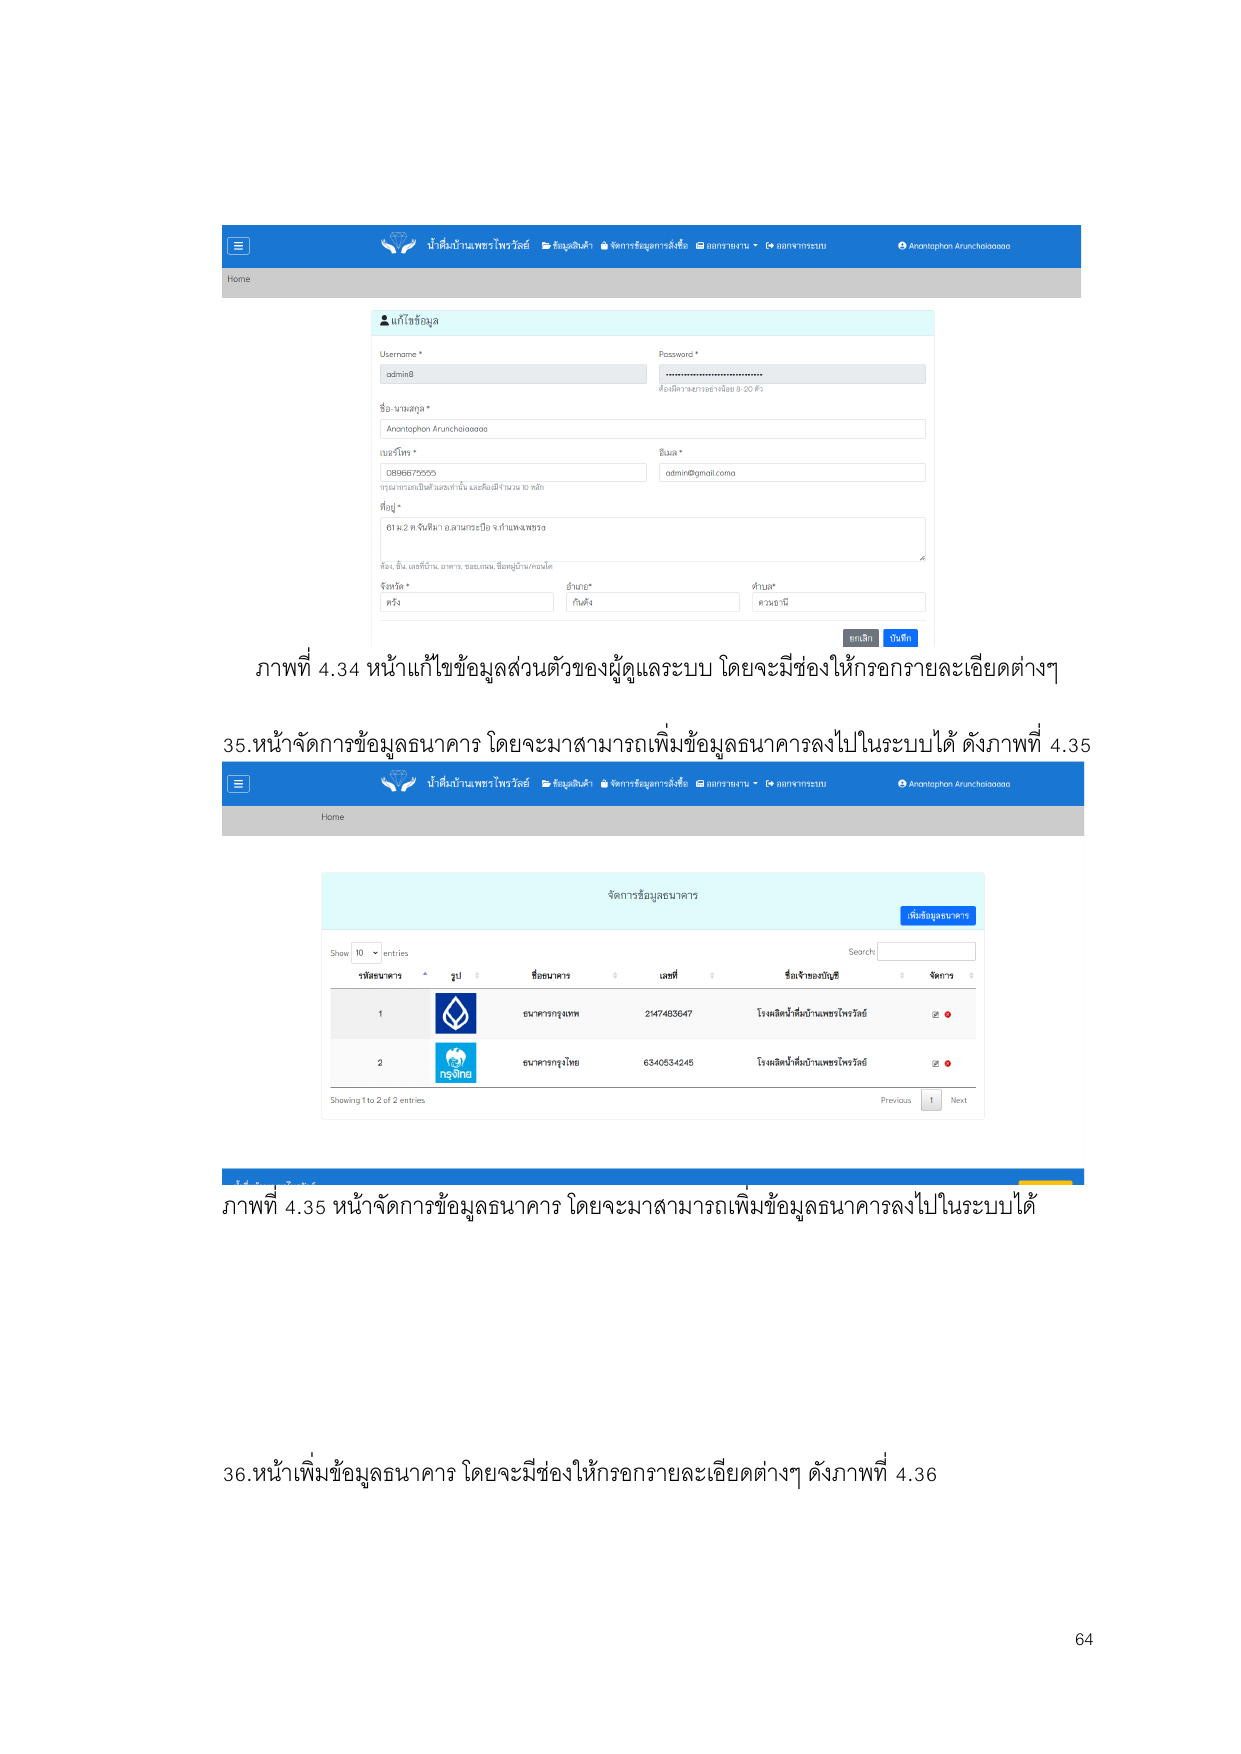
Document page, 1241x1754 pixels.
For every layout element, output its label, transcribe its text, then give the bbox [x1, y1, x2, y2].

text 36.หน้าเพิ่มข้อมูลธนาคาร โดยจะมีช่องให้กรอกรายละเอียดต่างๆ ดังภาพที่ 4.36 [222, 1452, 1093, 1490]
picture [222, 760, 1085, 1185]
text 35.หน้าจัดการข้อมูลธนาคาร โดยจะมาสามารถเพิ่มข้อมูลธนาคารลงไปในระบบได้ ดังภาพที่ 4.35 [222, 723, 1093, 761]
text ภาพที่ 4.35 หน้าจัดการข้อมูลธนาคาร โดยจะมาสามารถเพิ่มข้อมูลธนาคารลงไปในระบบได้ [222, 1184, 1093, 1222]
picture [222, 225, 1082, 647]
text ภาพที่ 4.34 หน้าแก้ไขข้อมูลส่วนตัวของผู้ดูแลระบบ โดยจะมีช่องให้กรอกรายละเอียดต่างๆ [222, 646, 1093, 684]
